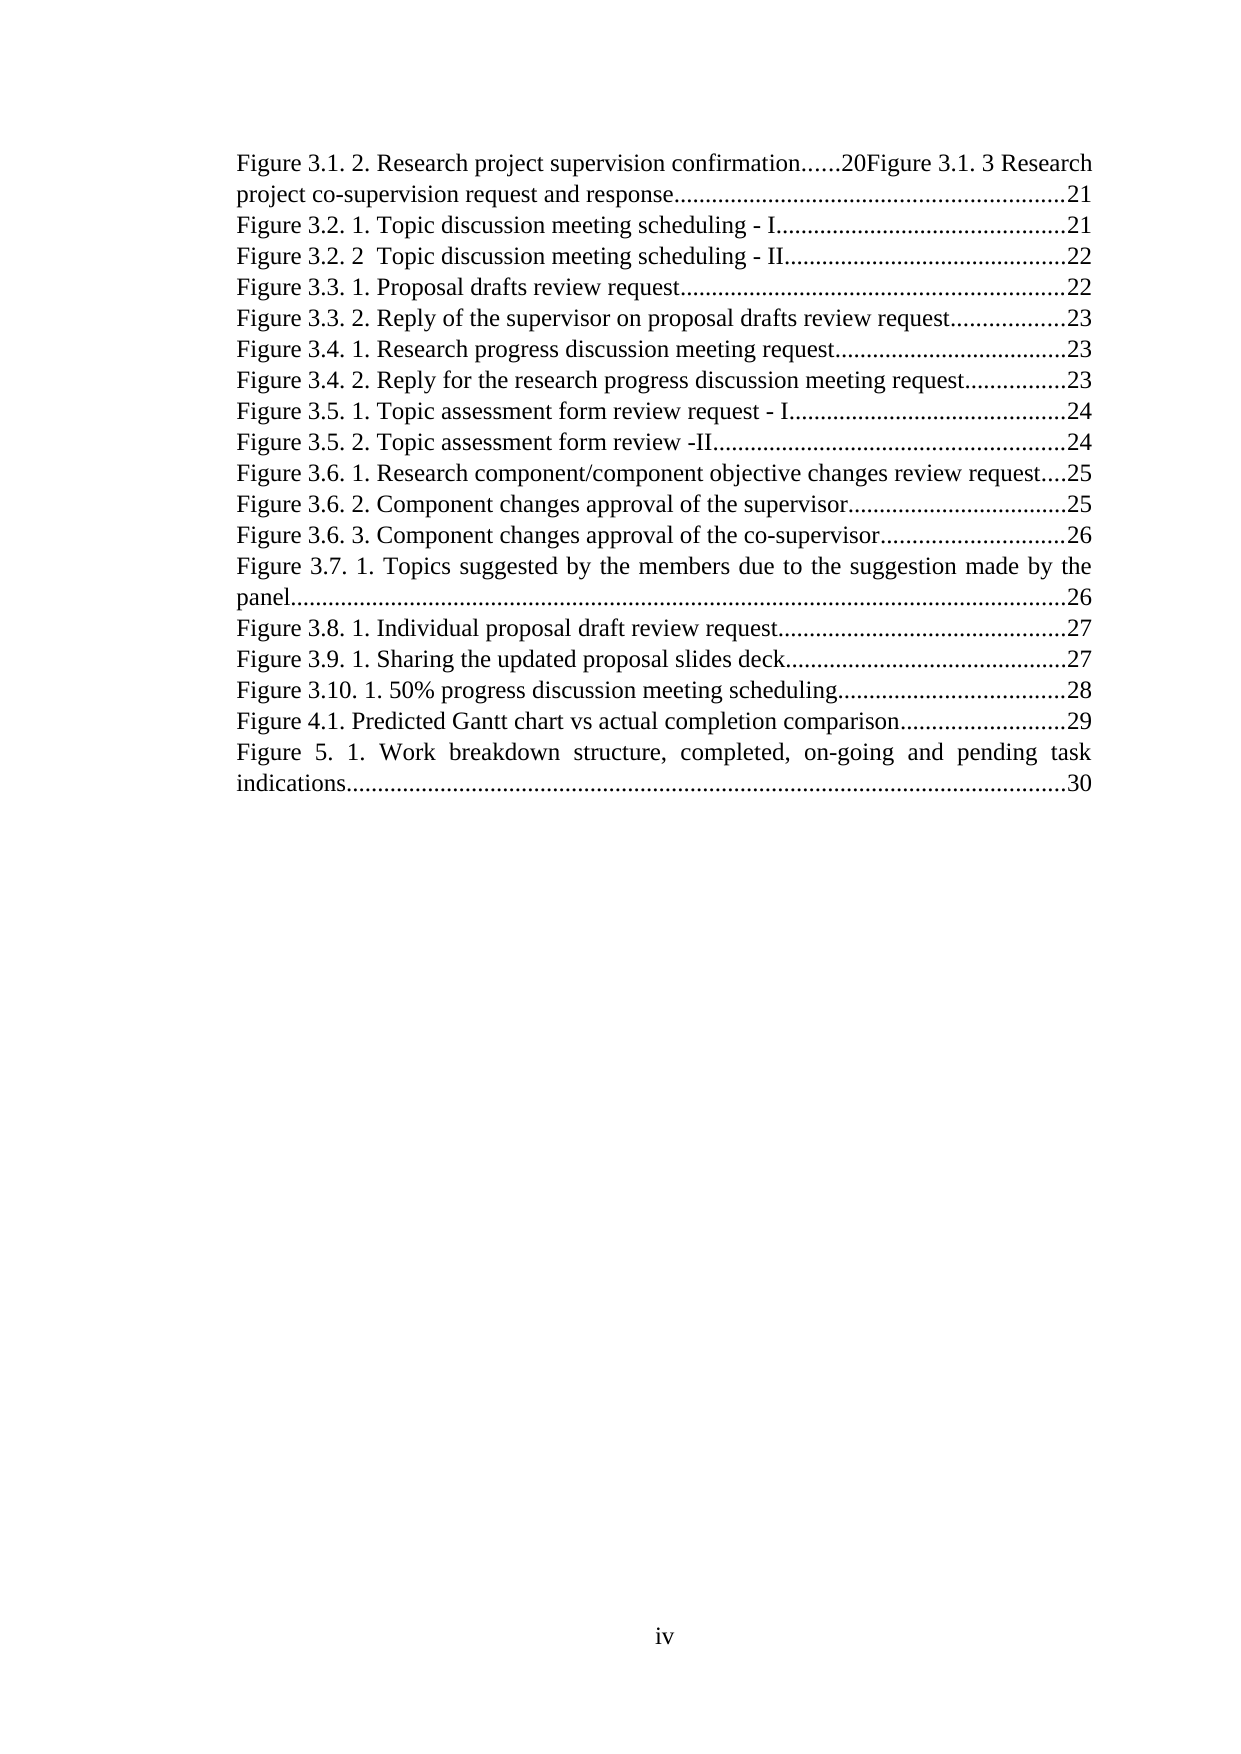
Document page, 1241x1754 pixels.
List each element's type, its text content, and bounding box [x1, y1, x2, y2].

text Figure 3.9. 1. Sharing the updated proposal slides deck 27 [236, 644, 1092, 673]
text Figure 3.1. 2. Research project supervision confirmation 20Figure 3.1. 3 Research project co-supervision request and response 21 [236, 148, 1092, 207]
text Figure 3.7. 1. Topics suggested by the members due to the suggestion made by the panel 26 [236, 551, 1092, 611]
text Figure 4.1. Predicted Gantt chart vs actual completion comparison 29 [236, 706, 1092, 735]
text Figure 3.6. 1. Research component/component objective changes review request 25 [236, 458, 1092, 487]
text Figure 3.6. 2. Component changes approval of the supervisor 25 [236, 489, 1092, 518]
text Figure 3.5. 2. Topic assessment form review -II 24 [236, 427, 1092, 456]
text Figure 3.6. 3. Component changes approval of the co-supervisor 26 [236, 520, 1092, 549]
text Figure 3.4. 1. Research progress discussion meeting request 23 [236, 334, 1092, 363]
text Figure 5. 1. Work breakdown structure, completed, on-going and pending task indications 30 [236, 737, 1092, 797]
text Figure 3.4. 2. Reply for the research progress discussion meeting request 23 [236, 365, 1092, 394]
text Figure 3.3. 1. Proposal drafts review request 22 [236, 272, 1092, 301]
text Figure 3.2. 1. Topic discussion meeting scheduling - I 21 [236, 210, 1092, 238]
text Figure 3.3. 2. Reply of the supervisor on proposal drafts review request 23 [236, 303, 1092, 332]
text Figure 3.2. 2 Topic discussion meeting scheduling - II 22 [236, 241, 1092, 269]
text Figure 3.8. 1. Individual proposal draft review request 27 [236, 613, 1092, 642]
text Figure 3.5. 1. Topic assessment form review request - I 24 [236, 396, 1092, 425]
text Figure 3.10. 1. 50% progress discussion meeting scheduling 28 [236, 675, 1092, 704]
